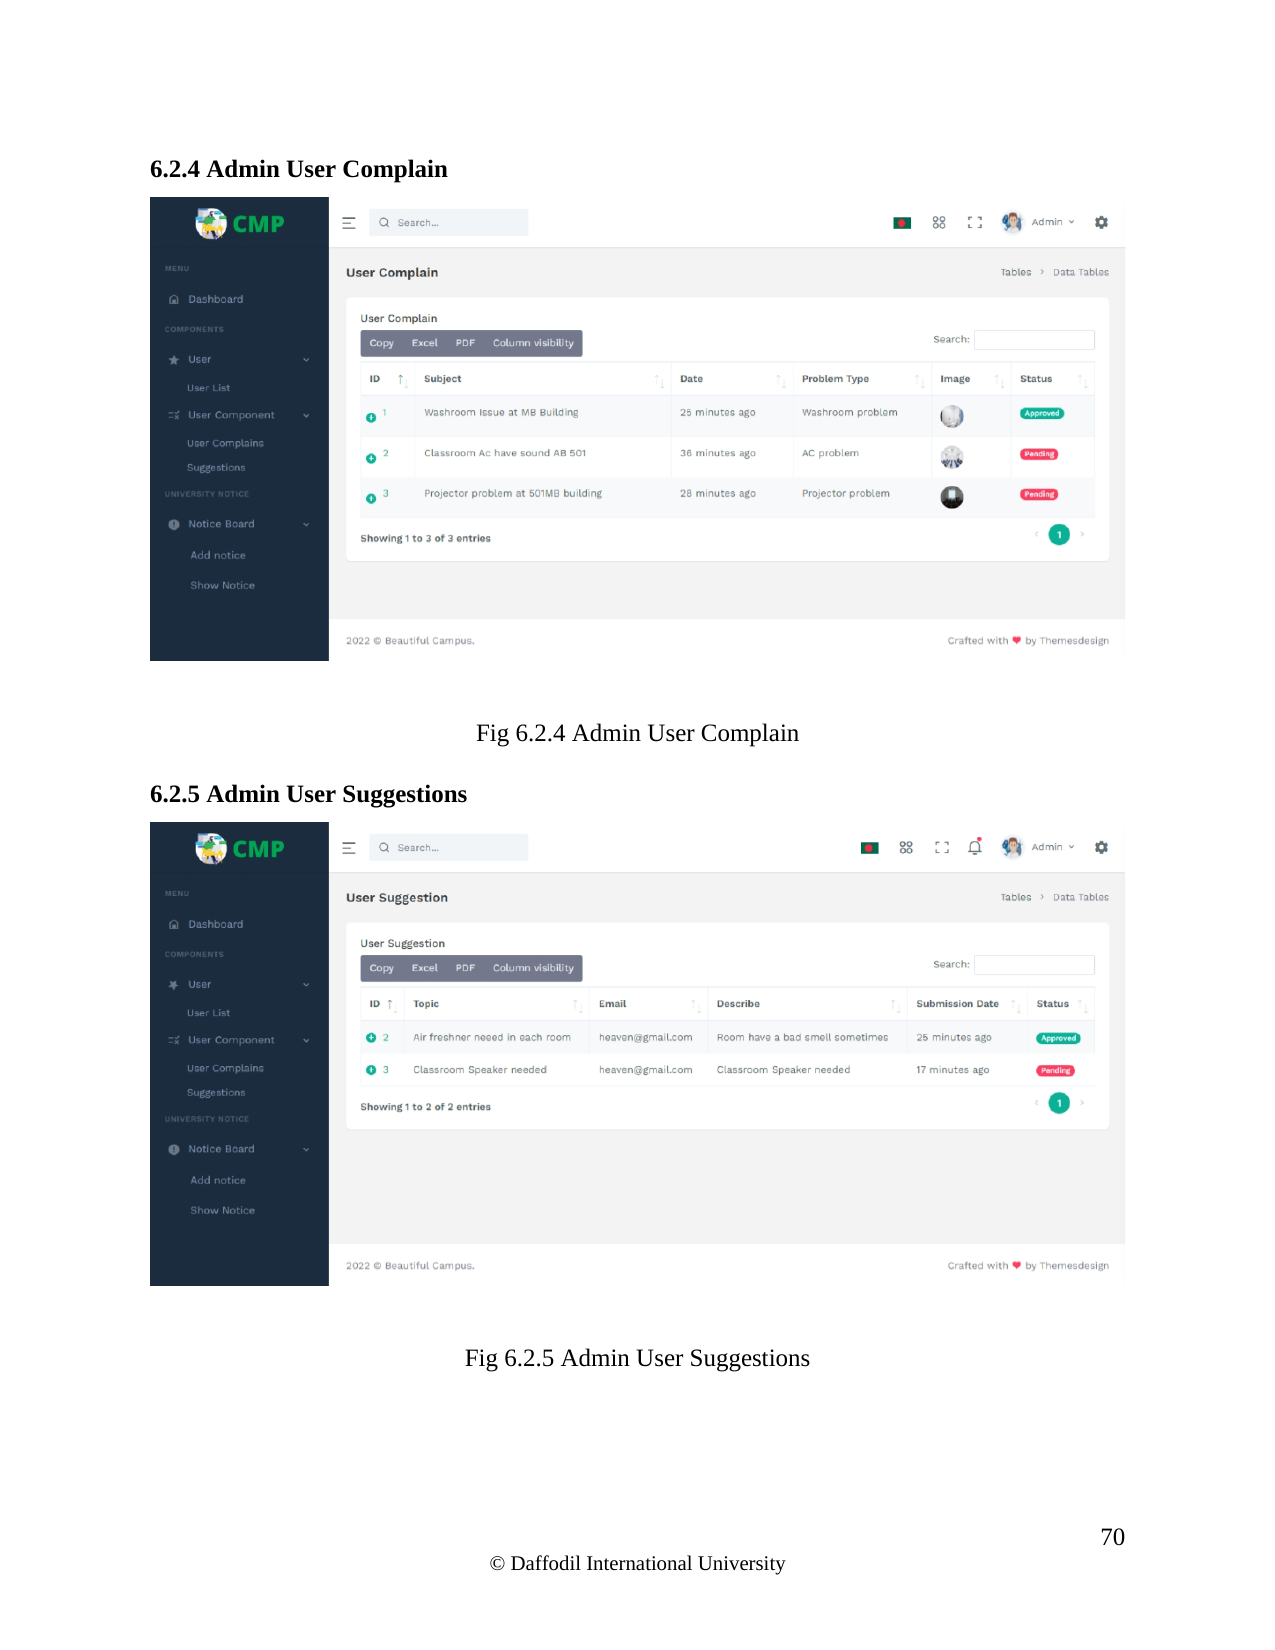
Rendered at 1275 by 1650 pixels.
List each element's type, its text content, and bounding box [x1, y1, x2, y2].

picture [150, 822, 1125, 1286]
subtitle 6.2.4 Admin User Complain [150, 154, 1125, 183]
subtitle 6.2.5 Admin User Suggestions [150, 779, 1125, 808]
picture [150, 197, 1125, 661]
text Fig 6.2.4 Admin User Complain [150, 718, 1125, 747]
text Fig 6.2.5 Admin User Suggestions [150, 1343, 1125, 1372]
